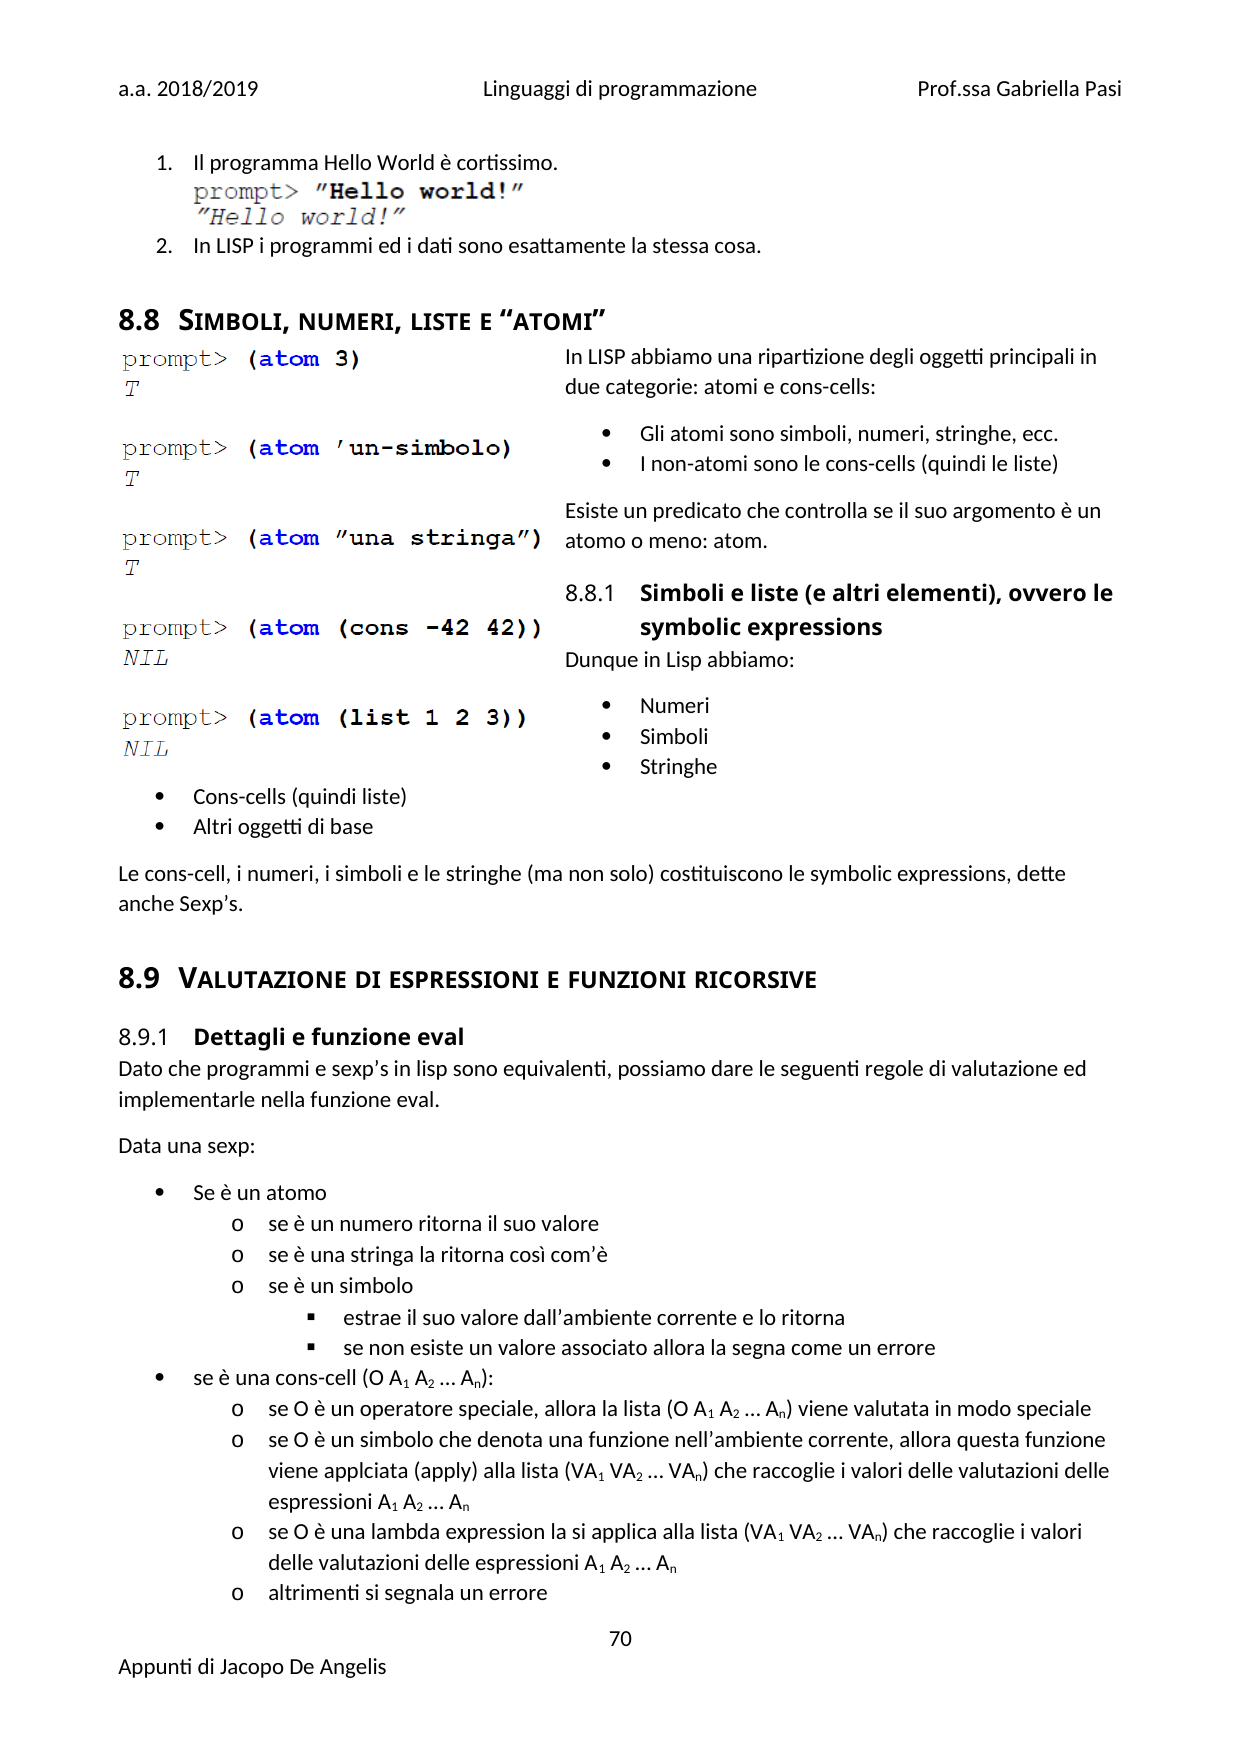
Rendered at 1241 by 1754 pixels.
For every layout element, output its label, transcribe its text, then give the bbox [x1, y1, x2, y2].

list se è una stringa la ritorna così com’è [231, 1240, 1122, 1269]
text Esiste un predicato che controlla se il suo argomento è un atomo o meno: atom. [547, 496, 1122, 554]
list Stringhe [156, 752, 1122, 780]
list Se è un atomo [156, 1178, 1122, 1207]
list Gli atomi sono simboli, numeri, stringhe, ecc. [547, 419, 1122, 447]
list Altri oggetti di base [156, 812, 1122, 840]
subtitle Simboli, numeri, liste e “atomi” [118, 299, 1122, 339]
subtitle Valutazione di espressioni e funzioni ricorsive [118, 957, 1122, 997]
list se O è una lambda expression la si applica alla lista (VA1 VA2 … VAn) che raccoglie i valori delle valutazioni delle espressioni A1 A2 … An [231, 1517, 1122, 1576]
list altrimenti si segnala un errore [231, 1578, 1122, 1608]
list se è una cons-cell (O A1 A2 … An): [156, 1363, 1122, 1392]
list se è un numero ritorna il suo valore [231, 1209, 1122, 1238]
text Dato che programmi e sexp’s in lisp sono equivalenti, possiamo dare le seguenti regole di valutazione ed implementarle nella funzione eval. [118, 1054, 1122, 1113]
text In LISP abbiamo una ripartizione degli oggetti principali in due categorie: atomi e cons-cells: [118, 342, 1122, 400]
list Cons-cells (quindi liste) [156, 782, 1122, 810]
text Dunque in Lisp abbiamo: [547, 645, 1122, 673]
text Data una sexp: [118, 1132, 1122, 1160]
list se O è un operatore speciale, allora la lista (O A1 A2 … An) viene valutata in modo speciale [231, 1394, 1122, 1423]
list estrae il suo valore dall’ambiente corrente e lo ritorna [306, 1303, 1122, 1331]
list I non-atomi sono le cons-cells (quindi le liste) [547, 449, 1122, 477]
list Simboli [547, 722, 1122, 750]
list Il programma Hello World è cortissimo. [156, 148, 1122, 229]
subtitle Dettagli e funzione eval [118, 1021, 1122, 1052]
list se è un simbolo [231, 1272, 1122, 1301]
list se O è un simbolo che denota una funzione nell’ambiente corrente, allora questa funzione viene applciata (apply) alla lista (VA1 VA2 … VAn) che raccoglie i valori delle valutazioni delle espressioni A1 A2 … An [231, 1425, 1122, 1515]
text Le cons-cell, i numeri, i simboli e le stringhe (ma non solo) costituiscono le symbolic expressions, dette anche Sexp’s. [118, 859, 1122, 917]
list se non esiste un valore associato allora la segna come un errore [306, 1333, 1122, 1361]
list In LISP i programmi ed i dati sono esattamente la stessa cosa. [156, 231, 1122, 259]
list Numeri [547, 692, 1122, 719]
subtitle Simboli e liste (e altri elementi), ovvero le symbolic expressions [547, 577, 1122, 642]
